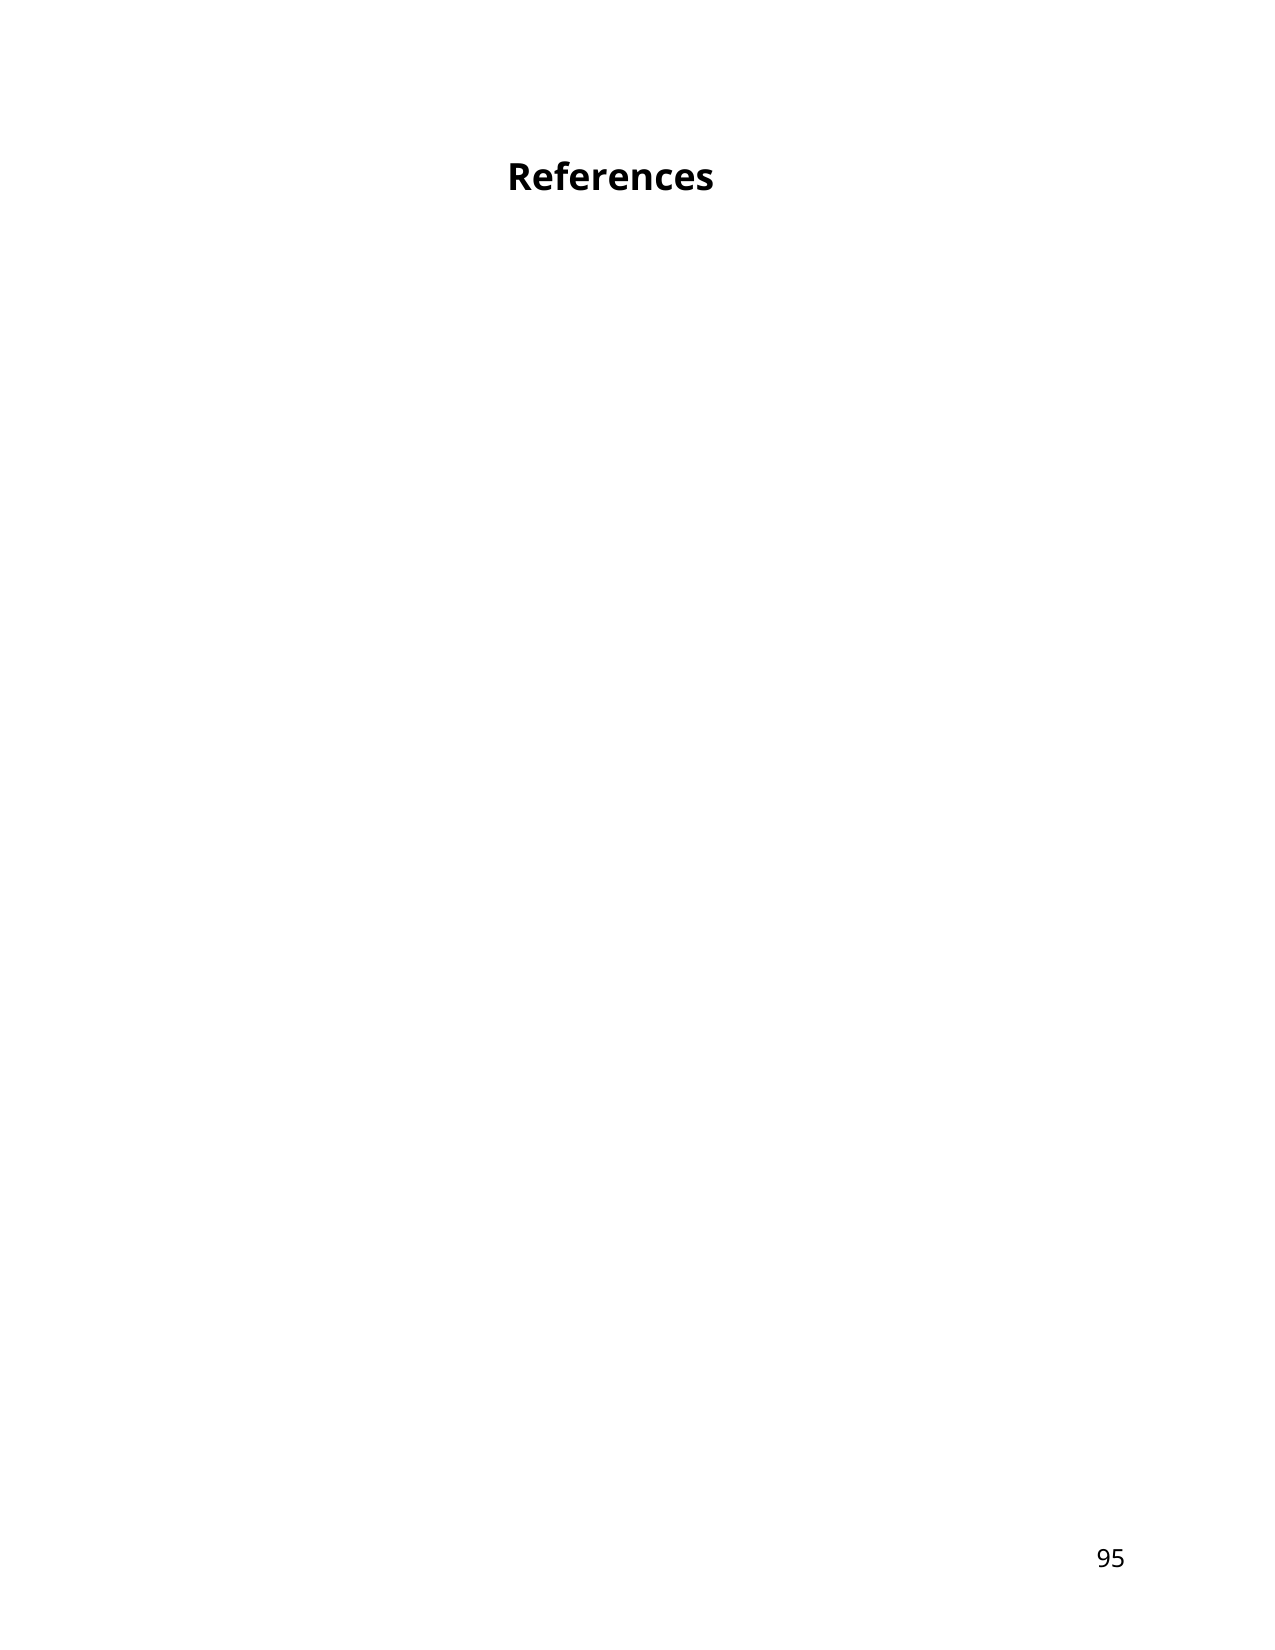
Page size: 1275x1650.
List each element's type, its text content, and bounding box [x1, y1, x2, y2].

subtitle References [96, 150, 1125, 201]
